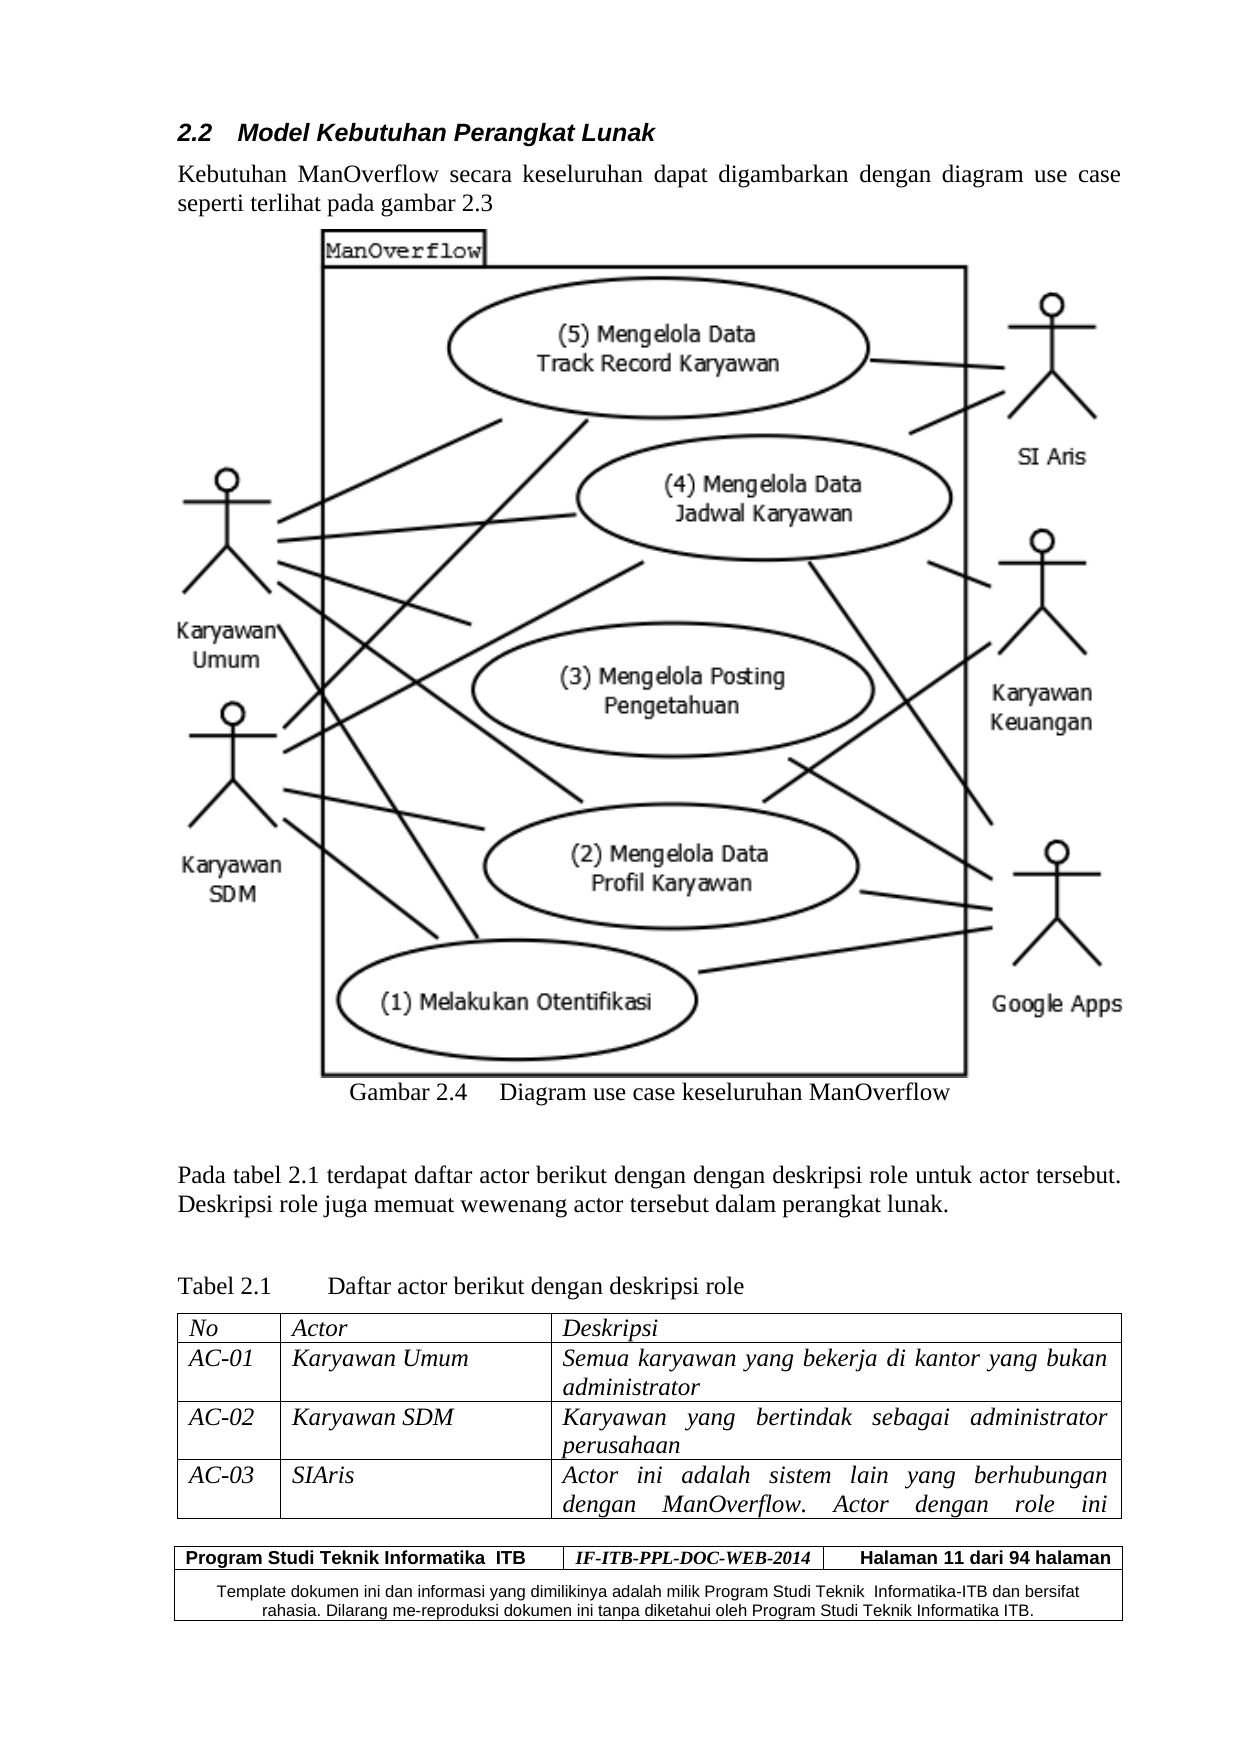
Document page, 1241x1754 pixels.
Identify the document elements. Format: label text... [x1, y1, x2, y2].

table_cell Karyawan Umum [281, 1343, 551, 1401]
table_cell Karyawan yang bertindak sebagai administrator perusahaan [552, 1402, 1121, 1459]
text Pada tabel 2.1 terdapat daftar actor berikut dengan dengan deskripsi role untuk actor tersebut. Deskripsi role juga memuat wewenang actor tersebut dalam perangkat lunak. [177, 1160, 1122, 1217]
text Gambar 2.4 Diagram use case keseluruhan ManOverflow [177, 1078, 1122, 1106]
picture [177, 229, 1123, 1078]
subtitle Model Kebutuhan Perangkat Lunak [177, 118, 1122, 147]
table_header No [178, 1314, 280, 1342]
text Kebutuhan ManOverflow secara keseluruhan dapat digambarkan dengan diagram use case seperti terlihat pada gambar 2.3 [177, 159, 1122, 217]
table_header Deskripsi [552, 1314, 1121, 1342]
table_header Actor [281, 1314, 551, 1342]
table_cell AC-02 [178, 1402, 280, 1459]
table_cell AC-03 [178, 1460, 280, 1518]
table_cell AC-01 [178, 1343, 280, 1401]
text Tabel 2.1 Daftar actor berikut dengan deskripsi role [177, 1271, 1122, 1300]
table_cell SIAris [281, 1460, 551, 1518]
table_cell Semua karyawan yang bekerja di kantor yang bukan administrator [552, 1343, 1121, 1401]
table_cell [552, 1460, 1121, 1518]
table_cell Karyawan SDM [281, 1402, 551, 1459]
